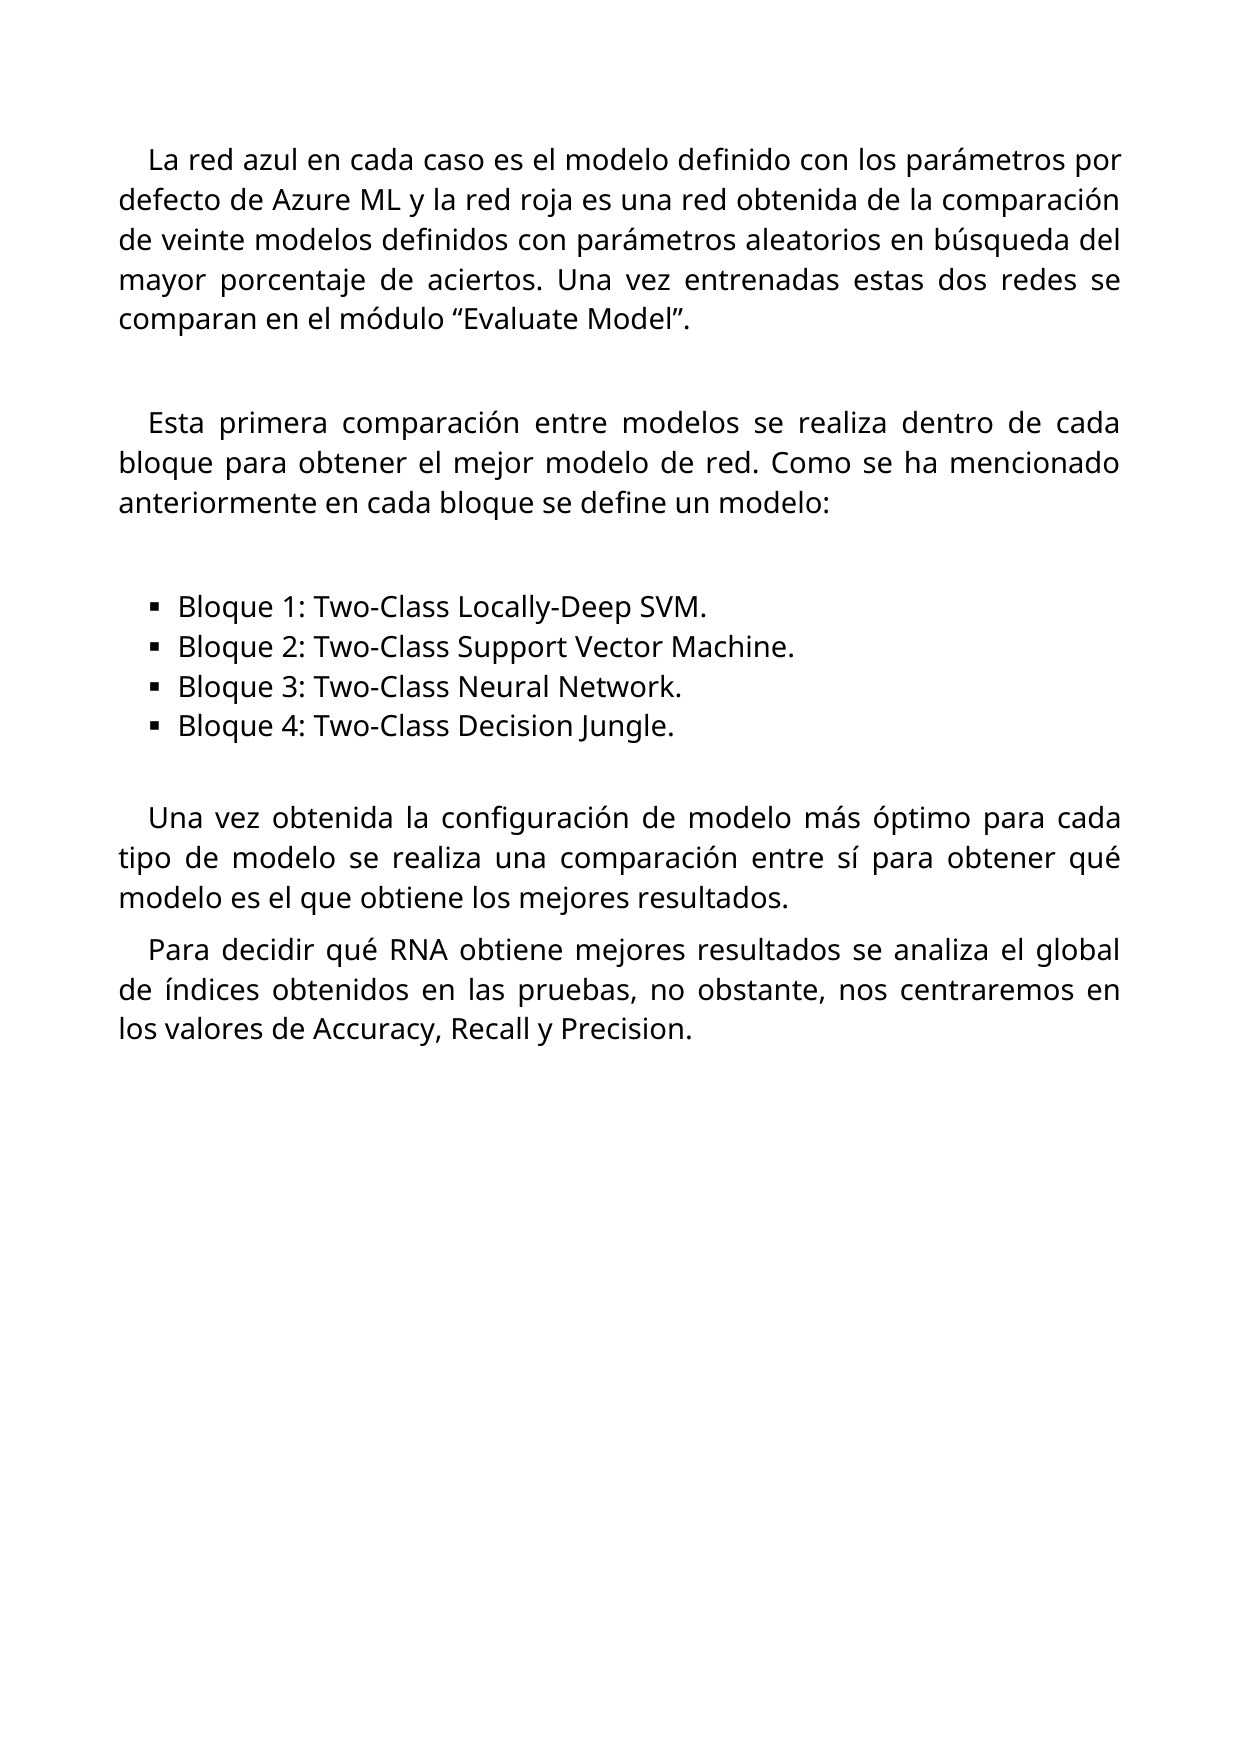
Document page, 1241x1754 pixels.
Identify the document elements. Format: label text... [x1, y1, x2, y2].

list Bloque 2: Two-Class Support Vector Machine. [148, 626, 1122, 666]
list Bloque 1: Two-Class Locally-Deep SVM. [148, 587, 1122, 626]
list Bloque 3: Two-Class Neural Network. [148, 666, 1122, 706]
text Esta primera comparación entre modelos se realiza dentro de cada bloque para obtener el mejor modelo de red. Como se ha mencionado anteriormente en cada bloque se define un modelo: [118, 403, 1122, 522]
text La red azul en cada caso es el modelo definido con los parámetros por defecto de Azure ML y la red roja es una red obtenida de la comparación de veinte modelos definidos con parámetros aleatorios en búsqueda del mayor porcentaje de aciertos. Una vez entrenadas estas dos redes se comparan en el módulo “Evaluate Model”. [118, 140, 1122, 338]
text Para decidir qué RNA obtiene mejores resultados se analiza el global de índices obtenidos en las pruebas, no obstante, nos centraremos en los valores de Accuracy, Recall y Precision. [118, 929, 1122, 1048]
text Una vez obtenida la configuración de modelo más óptimo para cada tipo de modelo se realiza una comparación entre sí para obtener qué modelo es el que obtiene los mejores resultados. [118, 797, 1122, 917]
list Bloque 4: Two-Class Decision Jungle. [148, 706, 1122, 745]
